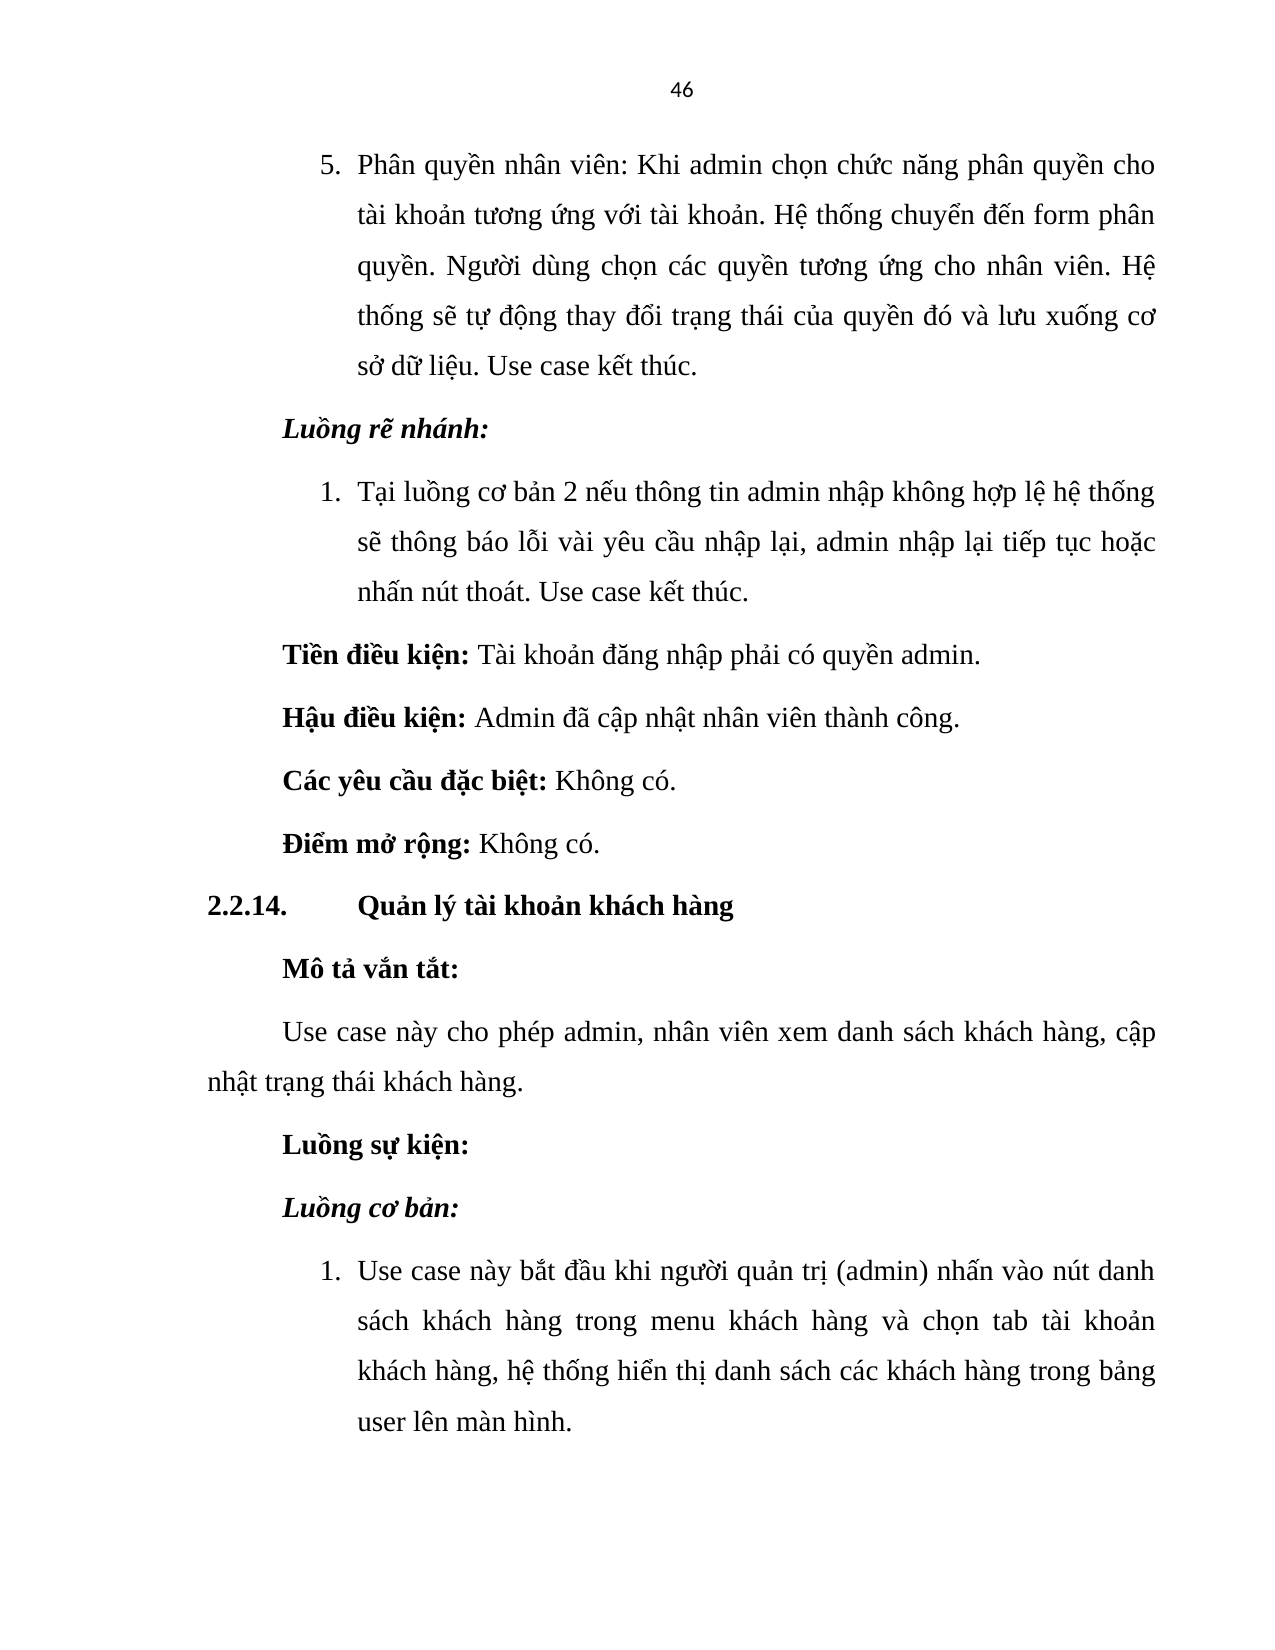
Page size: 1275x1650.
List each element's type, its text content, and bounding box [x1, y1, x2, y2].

list Phân quyền nhân viên: Khi admin chọn chức năng phân quyền cho tài khoản tương ứng với tài khoản. Hệ thống chuyển đến form phân quyền. Người dùng chọn các quyền tương ứng cho nhân viên. Hệ thống sẽ tự động thay đổi trạng thái của quyền đó và lưu xuống cơ sở dữ liệu. Use case kết thúc. [319, 147, 1156, 382]
text Hậu điều kiện: Admin đã cập nhật nhân viên thành công. [207, 700, 1156, 734]
list Quản lý tài khoản khách hàng [207, 888, 1156, 922]
text Tiền điều kiện: Tài khoản đăng nhập phải có quyền admin. [207, 637, 1156, 671]
text Use case này cho phép admin, nhân viên xem danh sách khách hàng, cập nhật trạng thái khách hàng. [207, 1014, 1156, 1098]
text Luồng rẽ nhánh: [207, 411, 1156, 444]
list Tại luồng cơ bản 2 nếu thông tin admin nhập không hợp lệ hệ thống sẽ thông báo lỗi vài yêu cầu nhập lại, admin nhập lại tiếp tục hoặc nhấn nút thoát. Use case kết thúc. [319, 474, 1156, 608]
text Các yêu cầu đặc biệt: Không có. [207, 763, 1156, 796]
text Mô tả vắn tắt: [207, 951, 1156, 985]
list Use case này bắt đầu khi người quản trị (admin) nhấn vào nút danh sách khách hàng trong menu khách hàng và chọn tab tài khoản khách hàng, hệ thống hiển thị danh sách các khách hàng trong bảng user lên màn hình. [319, 1253, 1156, 1437]
text Điểm mở rộng: Không có. [207, 826, 1156, 859]
text Luồng sự kiện: [207, 1127, 1156, 1161]
text Luồng cơ bản: [207, 1190, 1156, 1224]
